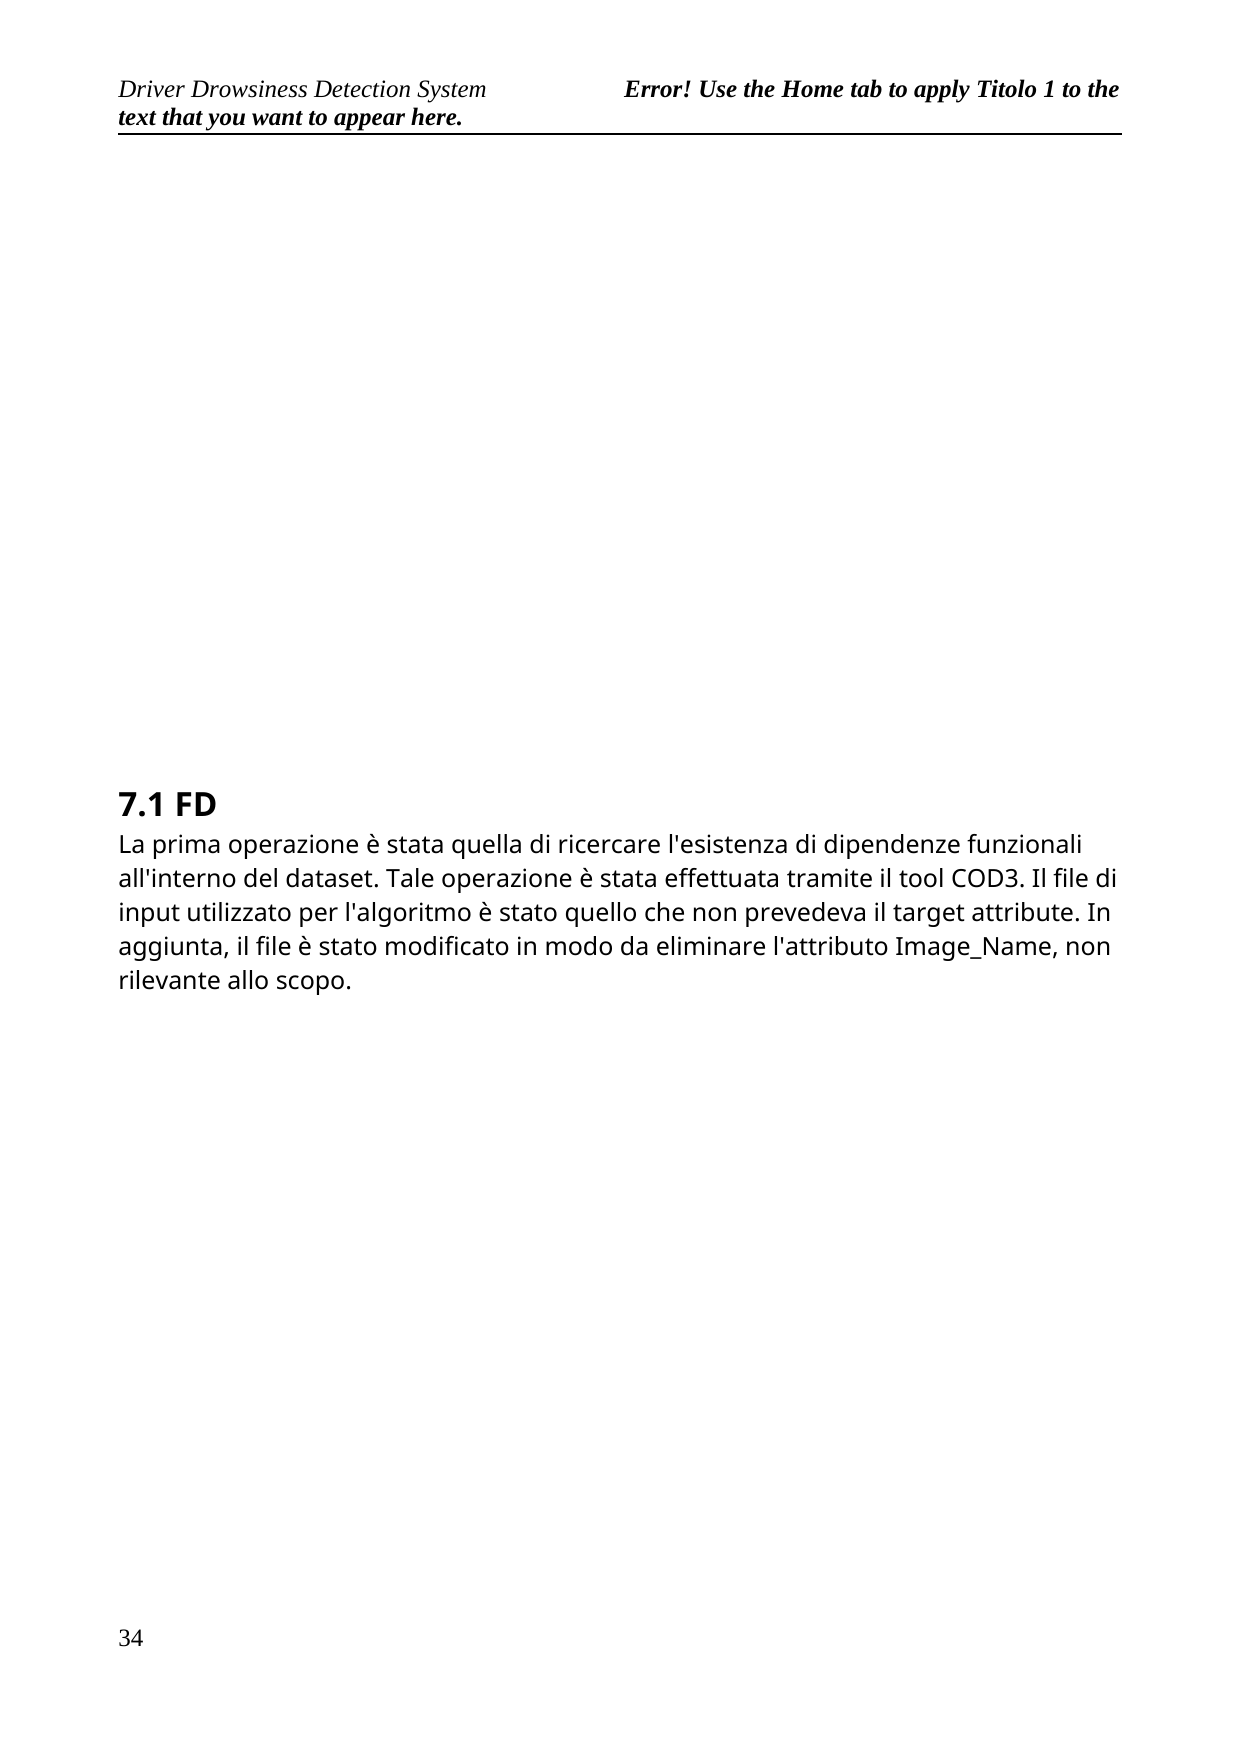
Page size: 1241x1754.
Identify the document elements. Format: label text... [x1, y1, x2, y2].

text La prima operazione è stata quella di ricercare l'esistenza di dipendenze funzionali all'interno del dataset. Tale operazione è stata effettuata tramite il tool COD3. Il file di input utilizzato per l'algoritmo è stato quello che non prevedeva il target attribute. In aggiunta, il file è stato modificato in modo da eliminare l'attributo Image_Name, non rilevante allo scopo. [118, 826, 1122, 997]
subtitle 7.1 FD [118, 781, 1122, 826]
